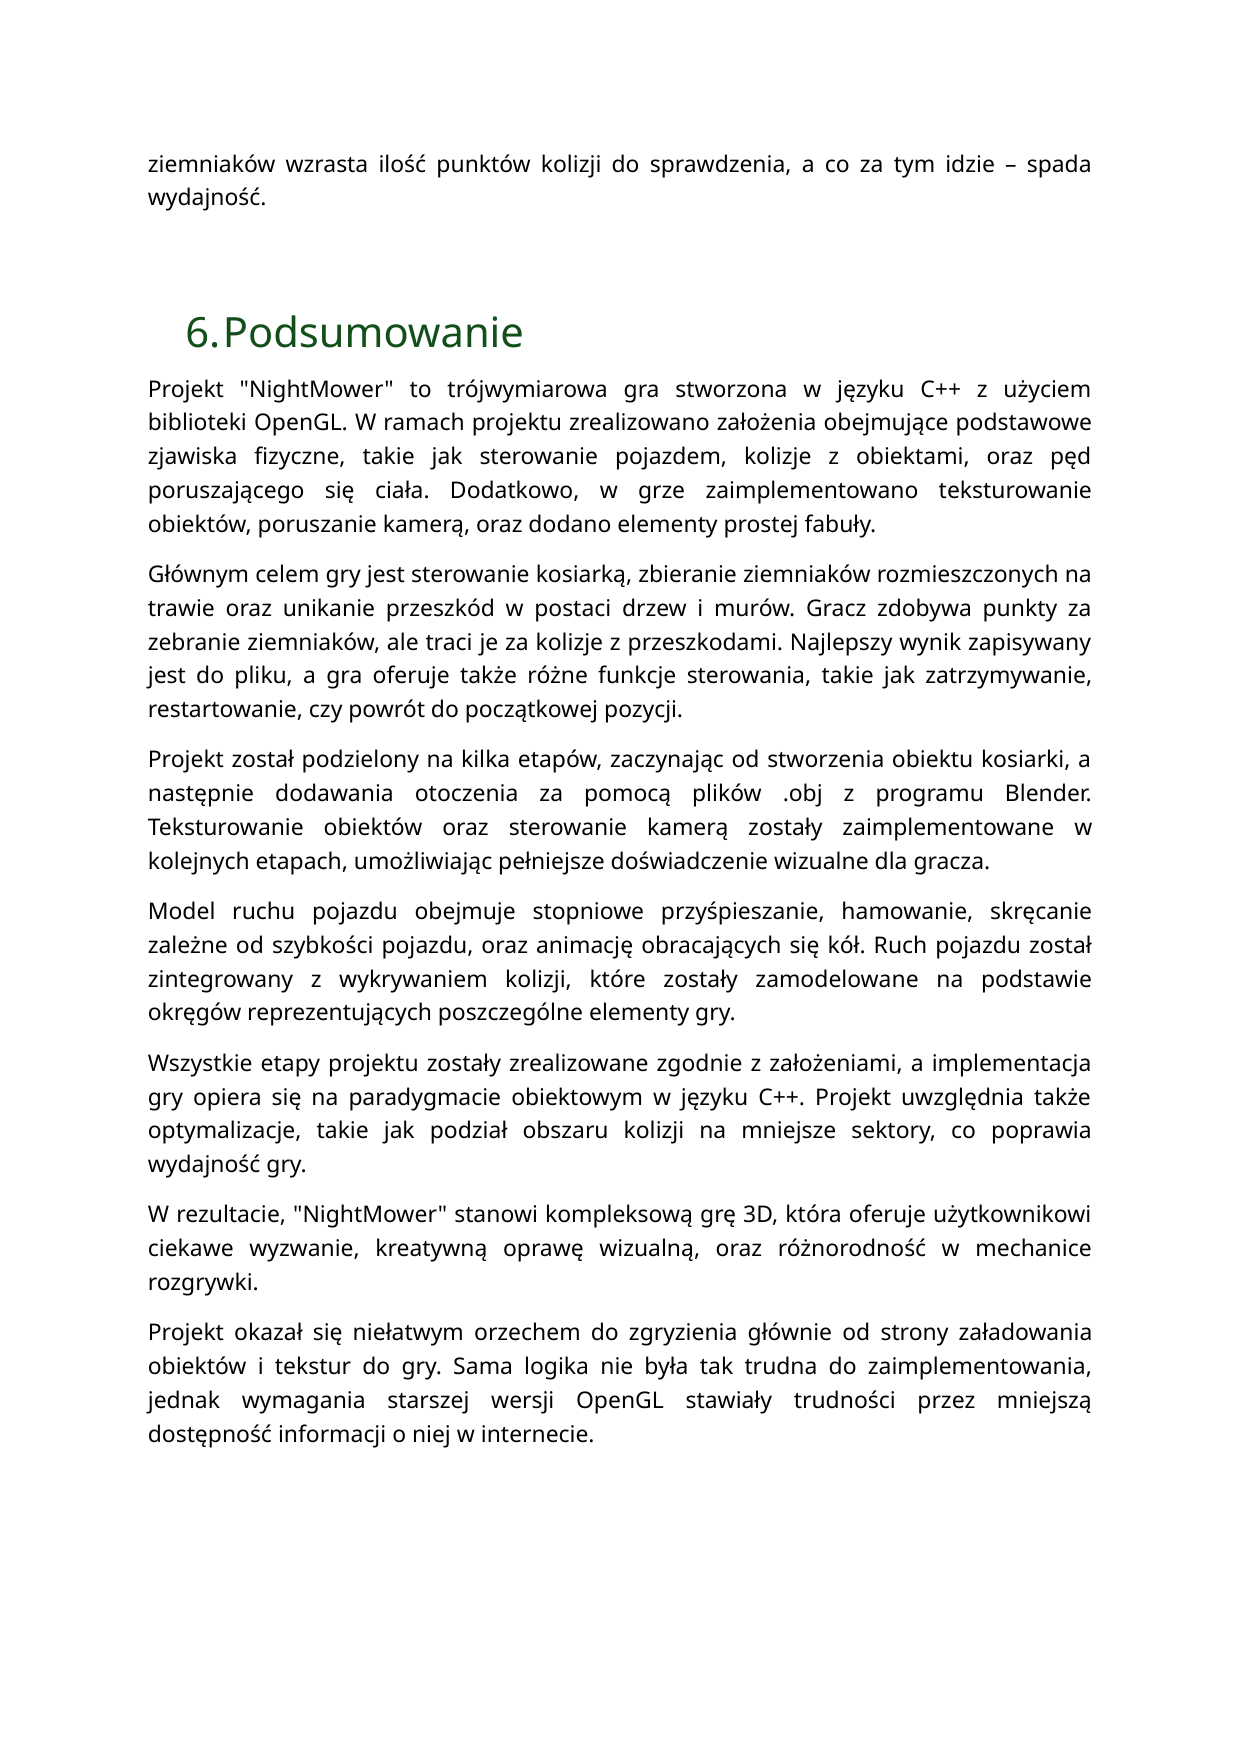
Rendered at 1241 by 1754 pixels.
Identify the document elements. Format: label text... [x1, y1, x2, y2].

text Model ruchu pojazdu obejmuje stopniowe przyśpieszanie, hamowanie, skręcanie zależne od szybkości pojazdu, oraz animację obracających się kół. Ruch pojazdu został zintegrowany z wykrywaniem kolizji, które zostały zamodelowane na podstawie okręgów reprezentujących poszczególne elementy gry. [148, 895, 1093, 1028]
text W rezultacie, "NightMower" stanowi kompleksową grę 3D, która oferuje użytkownikowi ciekawe wyzwanie, kreatywną oprawę wizualną, oraz różnorodność w mechanice rozgrywki. [148, 1198, 1093, 1297]
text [148, 148, 1093, 213]
subtitle Podsumowanie [185, 303, 1093, 360]
text Projekt okazał się niełatwym orzechem do zgryzienia głównie od strony załadowania obiektów i tekstur do gry. Sama logika nie była tak trudna do zaimplementowania, jednak wymagania starszej wersji OpenGL stawiały trudności przez mniejszą dostępność informacji o niej w internecie. [148, 1316, 1093, 1449]
text Wszystkie etapy projektu zostały zrealizowane zgodnie z założeniami, a implementacja gry opiera się na paradygmacie obiektowym w języku C++. Projekt uwzględnia także optymalizacje, takie jak podział obszaru kolizji na mniejsze sektory, co poprawia wydajność gry. [148, 1047, 1093, 1179]
text Głównym celem gry jest sterowanie kosiarką, zbieranie ziemniaków rozmieszczonych na trawie oraz unikanie przeszkód w postaci drzew i murów. Gracz zdobywa punkty za zebranie ziemniaków, ale traci je za kolizje z przeszkodami. Najlepszy wynik zapisywany jest do pliku, a gra oferuje także różne funkcje sterowania, takie jak zatrzymywanie, restartowanie, czy powrót do początkowej pozycji. [148, 558, 1093, 724]
text Projekt został podzielony na kilka etapów, zaczynając od stworzenia obiektu kosiarki, a następnie dodawania otoczenia za pomocą plików .obj z programu Blender. Teksturowanie obiektów oraz sterowanie kamerą zostały zaimplementowane w kolejnych etapach, umożliwiając pełniejsze doświadczenie wizualne dla gracza. [148, 743, 1093, 876]
text Projekt "NightMower" to trójwymiarowa gra stworzona w języku C++ z użyciem biblioteki OpenGL. W ramach projektu zrealizowano założenia obejmujące podstawowe zjawiska fizyczne, takie jak sterowanie pojazdem, kolizje z obiektami, oraz pęd poruszającego się ciała. Dodatkowo, w grze zaimplementowano teksturowanie obiektów, poruszanie kamerą, oraz dodano elementy prostej fabuły. [148, 373, 1093, 539]
